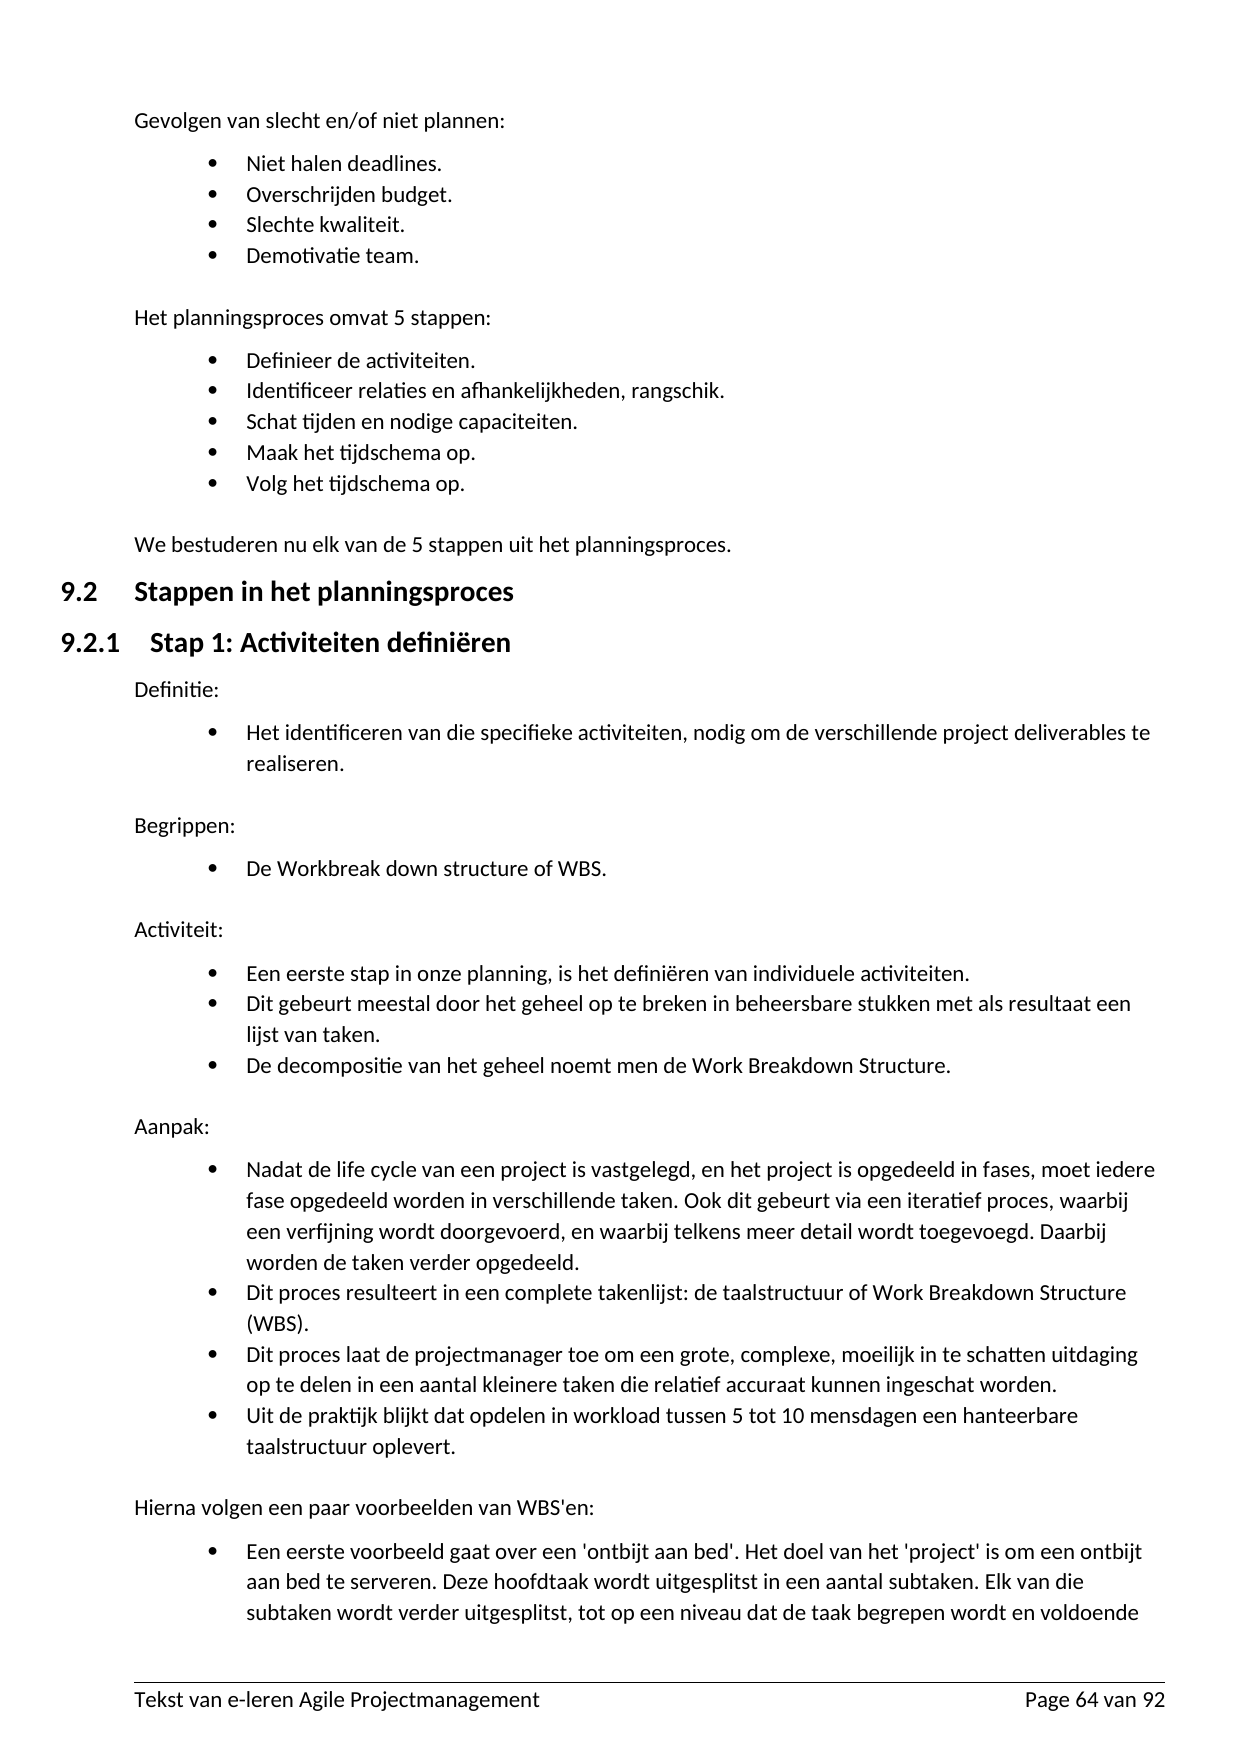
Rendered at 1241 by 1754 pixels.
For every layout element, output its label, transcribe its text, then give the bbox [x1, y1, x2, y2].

text Begrippen: [134, 811, 1165, 839]
text Hierna volgen een paar voorbeelden van WBS'en: [134, 1493, 1165, 1522]
subtitle Stap 1: Activiteiten definiëren [60, 624, 1165, 660]
text Gevolgen van slecht en/of niet plannen: [134, 106, 1165, 134]
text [209, 1537, 1165, 1626]
text Definitie: [134, 675, 1165, 703]
text Dit gebeurt meestal door het geheel op te breken in beheersbare stukken met als resultaat een lijst van taken. [209, 989, 1165, 1048]
text Overschrijden budget. [209, 180, 1165, 208]
text Activiteit: [134, 915, 1165, 943]
text Volg het tijdschema op. [209, 469, 1165, 497]
text Nadat de life cycle van een project is vastgelegd, en het project is opgedeeld in fases, moet iedere fase opgedeeld worden in verschillende taken. Ook dit gebeurt via een iteratief proces, waarbij een verfijning wordt doorgevoerd, en waarbij telkens meer detail wordt toegevoegd. Daarbij worden de taken verder opgedeeld. [209, 1156, 1165, 1276]
text Dit proces laat de projectmanager toe om een grote, complexe, moeilijk in te schatten uitdaging op te delen in een aantal kleinere taken die relatief accuraat kunnen ingeschat worden. [209, 1340, 1165, 1399]
text De decompositie van het geheel noemt men de Work Breakdown Structure. [209, 1051, 1165, 1079]
text Uit de praktijk blijkt dat opdelen in workload tussen 5 tot 10 mensdagen een hanteerbare taalstructuur oplevert. [209, 1401, 1165, 1460]
text Het planningsproces omvat 5 stappen: [134, 303, 1165, 331]
text Identificeer relaties en afhankelijkheden, rangschik. [209, 377, 1165, 404]
text Demotivatie team. [209, 241, 1165, 269]
text We bestuderen nu elk van de 5 stappen uit het planningsproces. [134, 530, 1165, 558]
text Slechte kwaliteit. [209, 210, 1165, 238]
text Niet halen deadlines. [209, 149, 1165, 177]
text Aanpak: [134, 1112, 1165, 1140]
text Definieer de activiteiten. [209, 346, 1165, 374]
text Maak het tijdschema op. [209, 438, 1165, 466]
text Het identificeren van die specifieke activiteiten, nodig om de verschillende project deliverables te realiseren. [209, 718, 1165, 777]
text Een eerste stap in onze planning, is het definiëren van individuele activiteiten. [209, 959, 1165, 987]
text Schat tijden en nodige capaciteiten. [209, 407, 1165, 435]
text De Workbreak down structure of WBS. [209, 854, 1165, 882]
text Dit proces resulteert in een complete takenlijst: de taalstructuur of Work Breakdown Structure (WBS). [209, 1278, 1165, 1337]
subtitle Stappen in het planningsproces [60, 573, 1165, 609]
